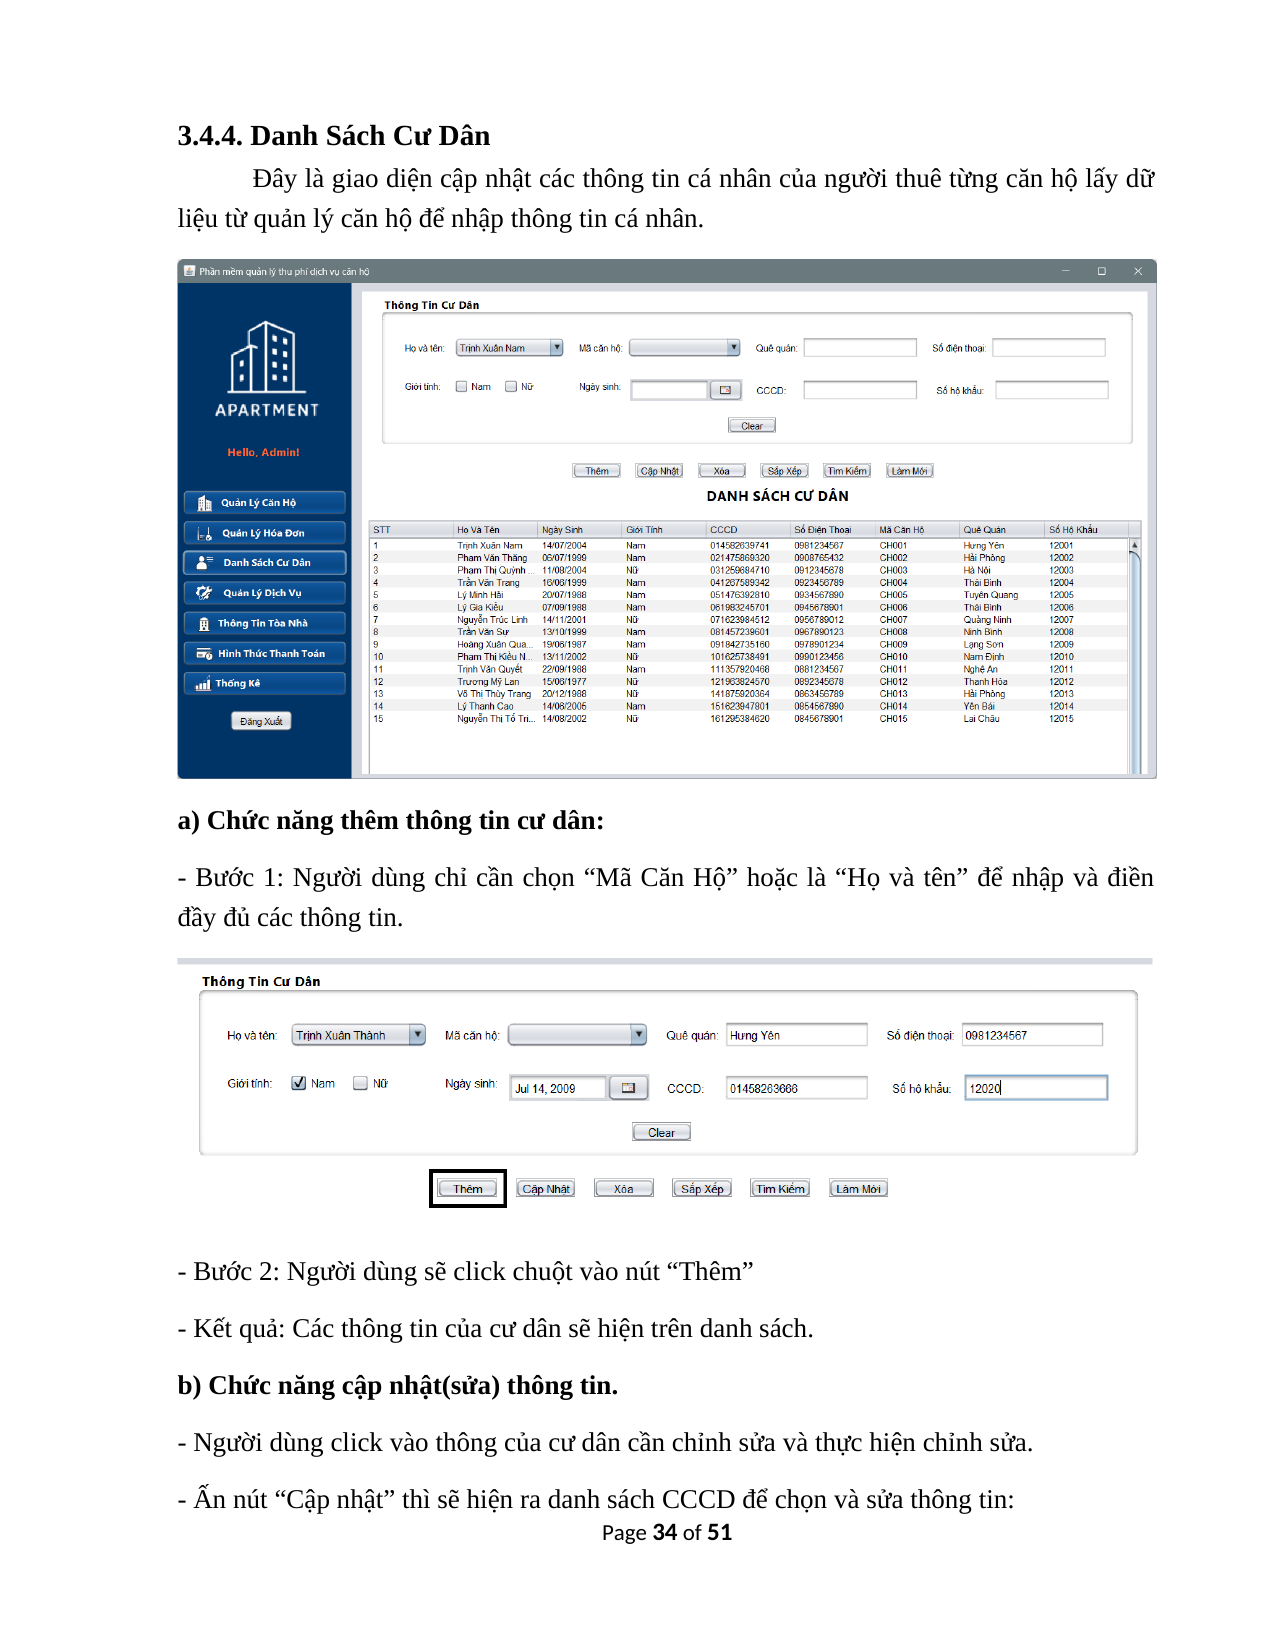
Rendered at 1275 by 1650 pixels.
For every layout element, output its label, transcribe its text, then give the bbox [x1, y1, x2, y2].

text - Bước 2: Người dùng sẽ click chuột vào nút “Thêm” [177, 1255, 1157, 1286]
subtitle 3.4.4. Danh Sách Cư Dân [177, 118, 1157, 152]
text - Ấn nút “Cập nhật” thì sẽ hiện ra danh sách CCCD để chọn và sửa thông tin: [177, 1483, 1157, 1514]
text b) Chức năng cập nhật(sửa) thông tin. [177, 1369, 1157, 1400]
text - Người dùng click vào thông của cư dân cần chỉnh sửa và thực hiện chỉnh sửa. [177, 1426, 1157, 1457]
text - Bước 1: Người dùng chỉ cần chọn “Mã Căn Hộ” hoặc là “Họ và tên” để nhập và điền đầy đủ các thông tin. [177, 861, 1157, 933]
picture [177, 259, 1157, 779]
text a) Chức năng thêm thông tin cư dân: [177, 804, 1157, 835]
picture [177, 958, 1156, 1230]
text Đây là giao diện cập nhật các thông tin cá nhân của người thuê từng căn hộ lấy dữ liệu từ quản lý căn hộ để nhập thông tin cá nhân. [177, 162, 1157, 233]
text - Kết quả: Các thông tin của cư dân sẽ hiện trên danh sách. [177, 1312, 1157, 1343]
